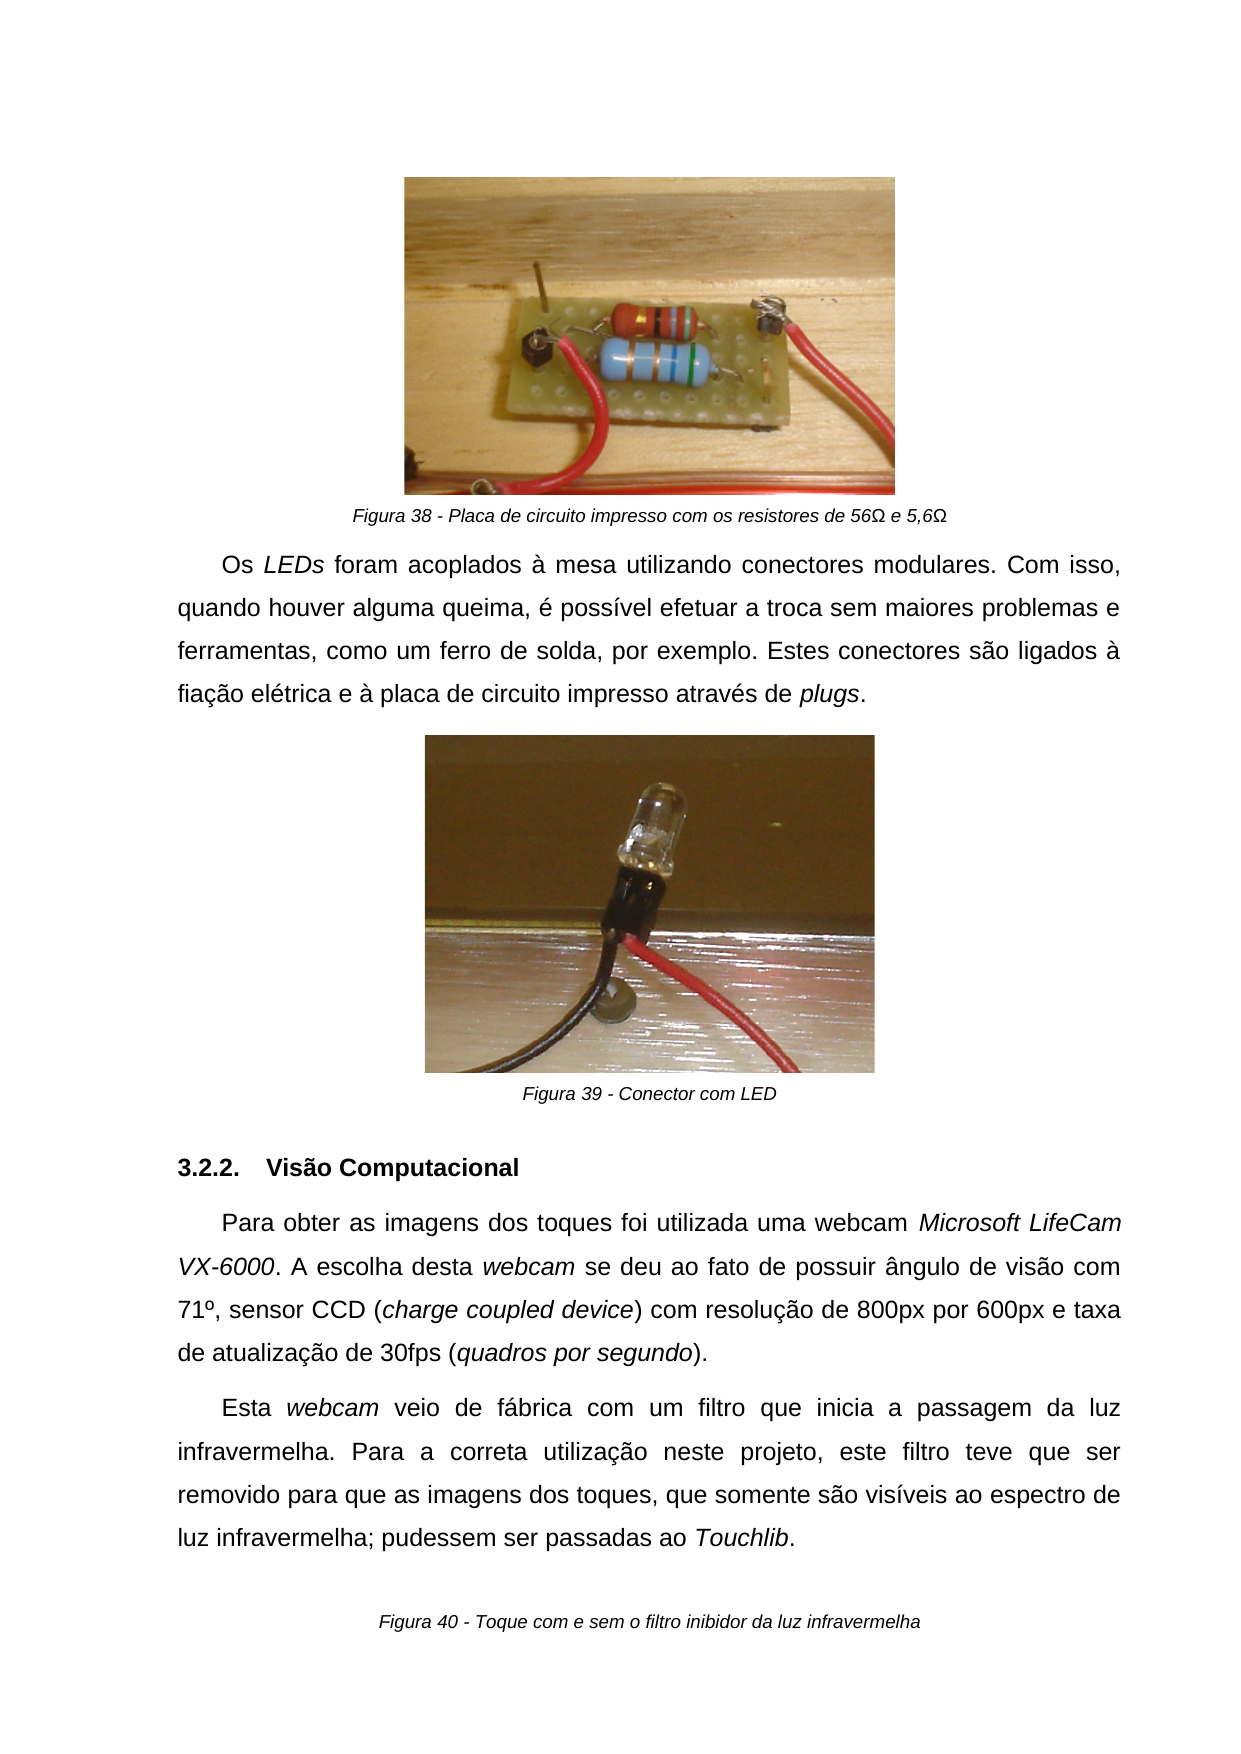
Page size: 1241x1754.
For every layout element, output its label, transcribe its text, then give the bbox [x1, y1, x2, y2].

text Esta webcam veio de fábrica com um filtro que inicia a passagem da luz infravermelha. Para a correta utilização neste projeto, este filtro teve que ser removido para que as imagens dos toques, que somente são visíveis ao espectro de luz infravermelha; pudessem ser passadas ao Touchlib. [177, 1393, 1122, 1552]
subtitle Visão Computacional [177, 1153, 1122, 1182]
text Os LEDs foram acoplados à mesa utilizando conectores modulares. Com isso, quando houver alguma queima, é possível efetuar a troca sem maiores problemas e ferramentas, como um ferro de solda, por exemplo. Estes conectores são ligados à fiação elétrica e à placa de circuito impresso através de plugs. [177, 550, 1122, 708]
picture [404, 177, 895, 495]
picture [424, 735, 875, 1073]
text Para obter as imagens dos toques foi utilizada uma webcam Microsoft LifeCam VX-6000. A escolha desta webcam se deu ao fato de possuir ângulo de visão com 71º, sensor CCD (charge coupled device) com resolução de 800px por 600px e taxa de atualização de 30fps (quadros por segundo). [177, 1208, 1122, 1367]
